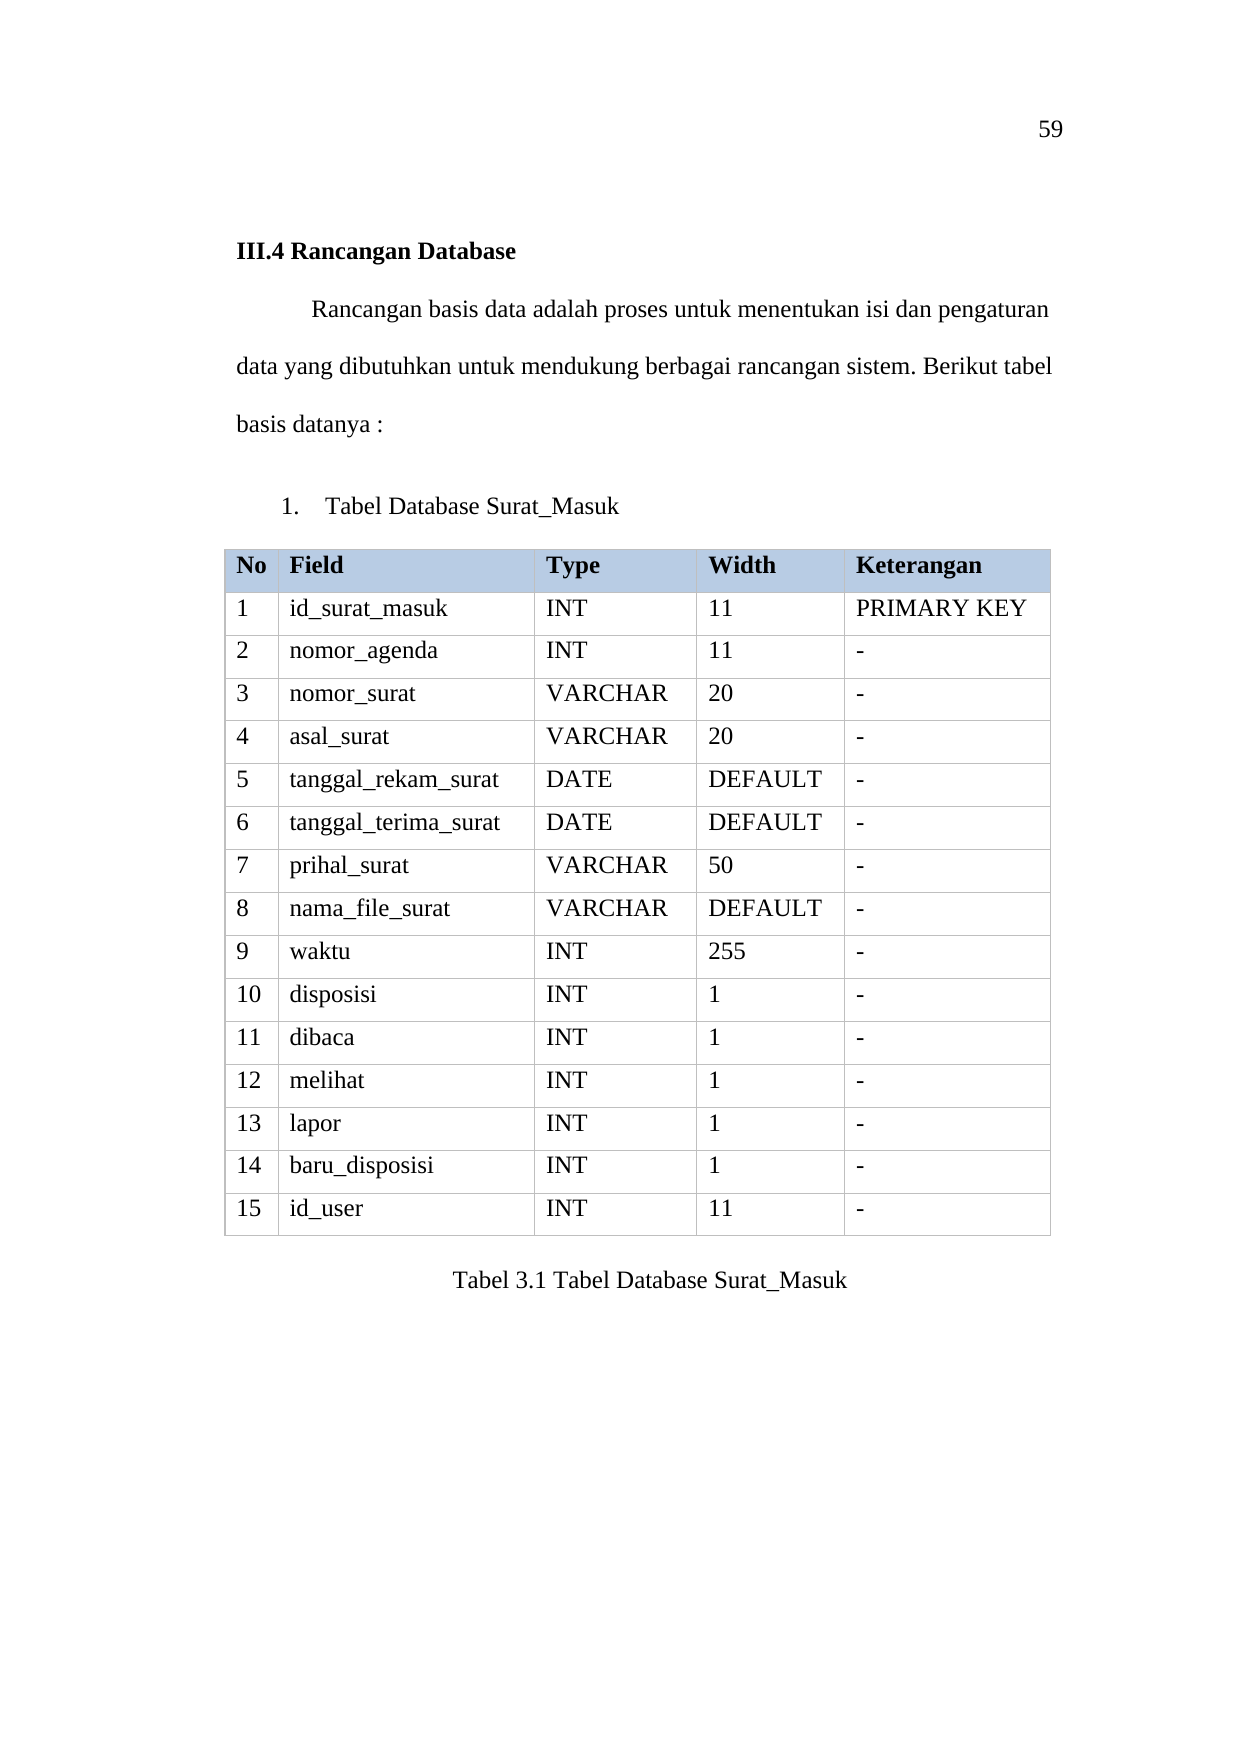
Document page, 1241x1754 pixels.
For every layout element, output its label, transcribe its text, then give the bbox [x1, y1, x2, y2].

table_cell 12 [226, 1065, 278, 1107]
table_cell nomor_agenda [279, 636, 534, 677]
table_cell 13 [226, 1108, 278, 1149]
table_cell lapor [279, 1108, 534, 1149]
table_cell 5 [226, 764, 278, 806]
table_cell INT [535, 1194, 696, 1235]
text Rancangan basis data adalah proses untuk menentukan isi dan pengaturan data yang dibutuhkan untuk mendukung berbagai rancangan sistem. Berikut tabel basis datanya : [236, 294, 1063, 437]
table_cell 1 [697, 1022, 844, 1064]
table_cell 11 [697, 636, 844, 677]
table_cell 6 [226, 807, 278, 849]
table_cell id_user [279, 1194, 534, 1235]
table_cell 255 [697, 936, 844, 978]
table_cell PRIMARY KEY [845, 593, 1050, 634]
table_cell melihat [279, 1065, 534, 1107]
table_cell 3 [226, 679, 278, 720]
table_header Type [535, 550, 696, 592]
table_cell INT [535, 1065, 696, 1107]
table_cell VARCHAR [535, 893, 696, 935]
table_cell - [845, 764, 1050, 806]
table_cell dibaca [279, 1022, 534, 1064]
table_cell - [845, 1108, 1050, 1149]
subtitle Rancangan Database [236, 236, 1063, 265]
table_cell 1 [697, 979, 844, 1021]
table_cell 9 [226, 936, 278, 978]
table_cell INT [535, 1022, 696, 1064]
table_cell - [845, 679, 1050, 720]
table_cell 20 [697, 721, 844, 763]
table_cell 14 [226, 1151, 278, 1192]
table_cell 8 [226, 893, 278, 935]
table_cell - [845, 1194, 1050, 1235]
table_cell baru_disposisi [279, 1151, 534, 1192]
table_cell - [845, 636, 1050, 677]
table_cell - [845, 1022, 1050, 1064]
list Tabel Database Surat_Masuk [281, 491, 1063, 520]
table_cell 15 [226, 1194, 278, 1235]
table_cell 11 [697, 1194, 844, 1235]
table_cell 1 [226, 593, 278, 634]
table_cell - [845, 1065, 1050, 1107]
table_cell 20 [697, 679, 844, 720]
table_cell disposisi [279, 979, 534, 1021]
table_header Field [279, 550, 534, 592]
table_cell 2 [226, 636, 278, 677]
table_header Width [697, 550, 844, 592]
table_cell 1 [697, 1108, 844, 1149]
table_cell nama_file_surat [279, 893, 534, 935]
table_cell DATE [535, 807, 696, 849]
table_cell INT [535, 1108, 696, 1149]
table_cell INT [535, 593, 696, 634]
table_cell - [845, 1151, 1050, 1192]
table_cell - [845, 721, 1050, 763]
table_cell 7 [226, 850, 278, 892]
table_cell - [845, 936, 1050, 978]
table_cell DATE [535, 764, 696, 806]
table_cell prihal_surat [279, 850, 534, 892]
table_cell 11 [226, 1022, 278, 1064]
table_cell VARCHAR [535, 679, 696, 720]
table_cell waktu [279, 936, 534, 978]
table_cell 1 [697, 1065, 844, 1107]
table_cell nomor_surat [279, 679, 534, 720]
table_cell asal_surat [279, 721, 534, 763]
table_cell - [845, 979, 1050, 1021]
table_cell INT [535, 936, 696, 978]
table_cell - [845, 807, 1050, 849]
table_cell DEFAULT [697, 893, 844, 935]
table_cell id_surat_masuk [279, 593, 534, 634]
table_cell - [845, 893, 1050, 935]
table_cell tanggal_terima_surat [279, 807, 534, 849]
table_cell INT [535, 636, 696, 677]
table_cell DEFAULT [697, 764, 844, 806]
table_header Keterangan [845, 550, 1050, 592]
table_cell INT [535, 1151, 696, 1192]
table_cell 1 [697, 1151, 844, 1192]
table_cell 50 [697, 850, 844, 892]
table_cell - [845, 850, 1050, 892]
table_cell 11 [697, 593, 844, 634]
table_cell tanggal_rekam_surat [279, 764, 534, 806]
table_cell 10 [226, 979, 278, 1021]
table_cell DEFAULT [697, 807, 844, 849]
table_cell VARCHAR [535, 850, 696, 892]
text Tabel 3. Tabel Database Surat_Masuk [236, 1265, 1063, 1294]
table_cell INT [535, 979, 696, 1021]
table_header No [226, 550, 278, 592]
table_cell 4 [226, 721, 278, 763]
table_cell VARCHAR [535, 721, 696, 763]
